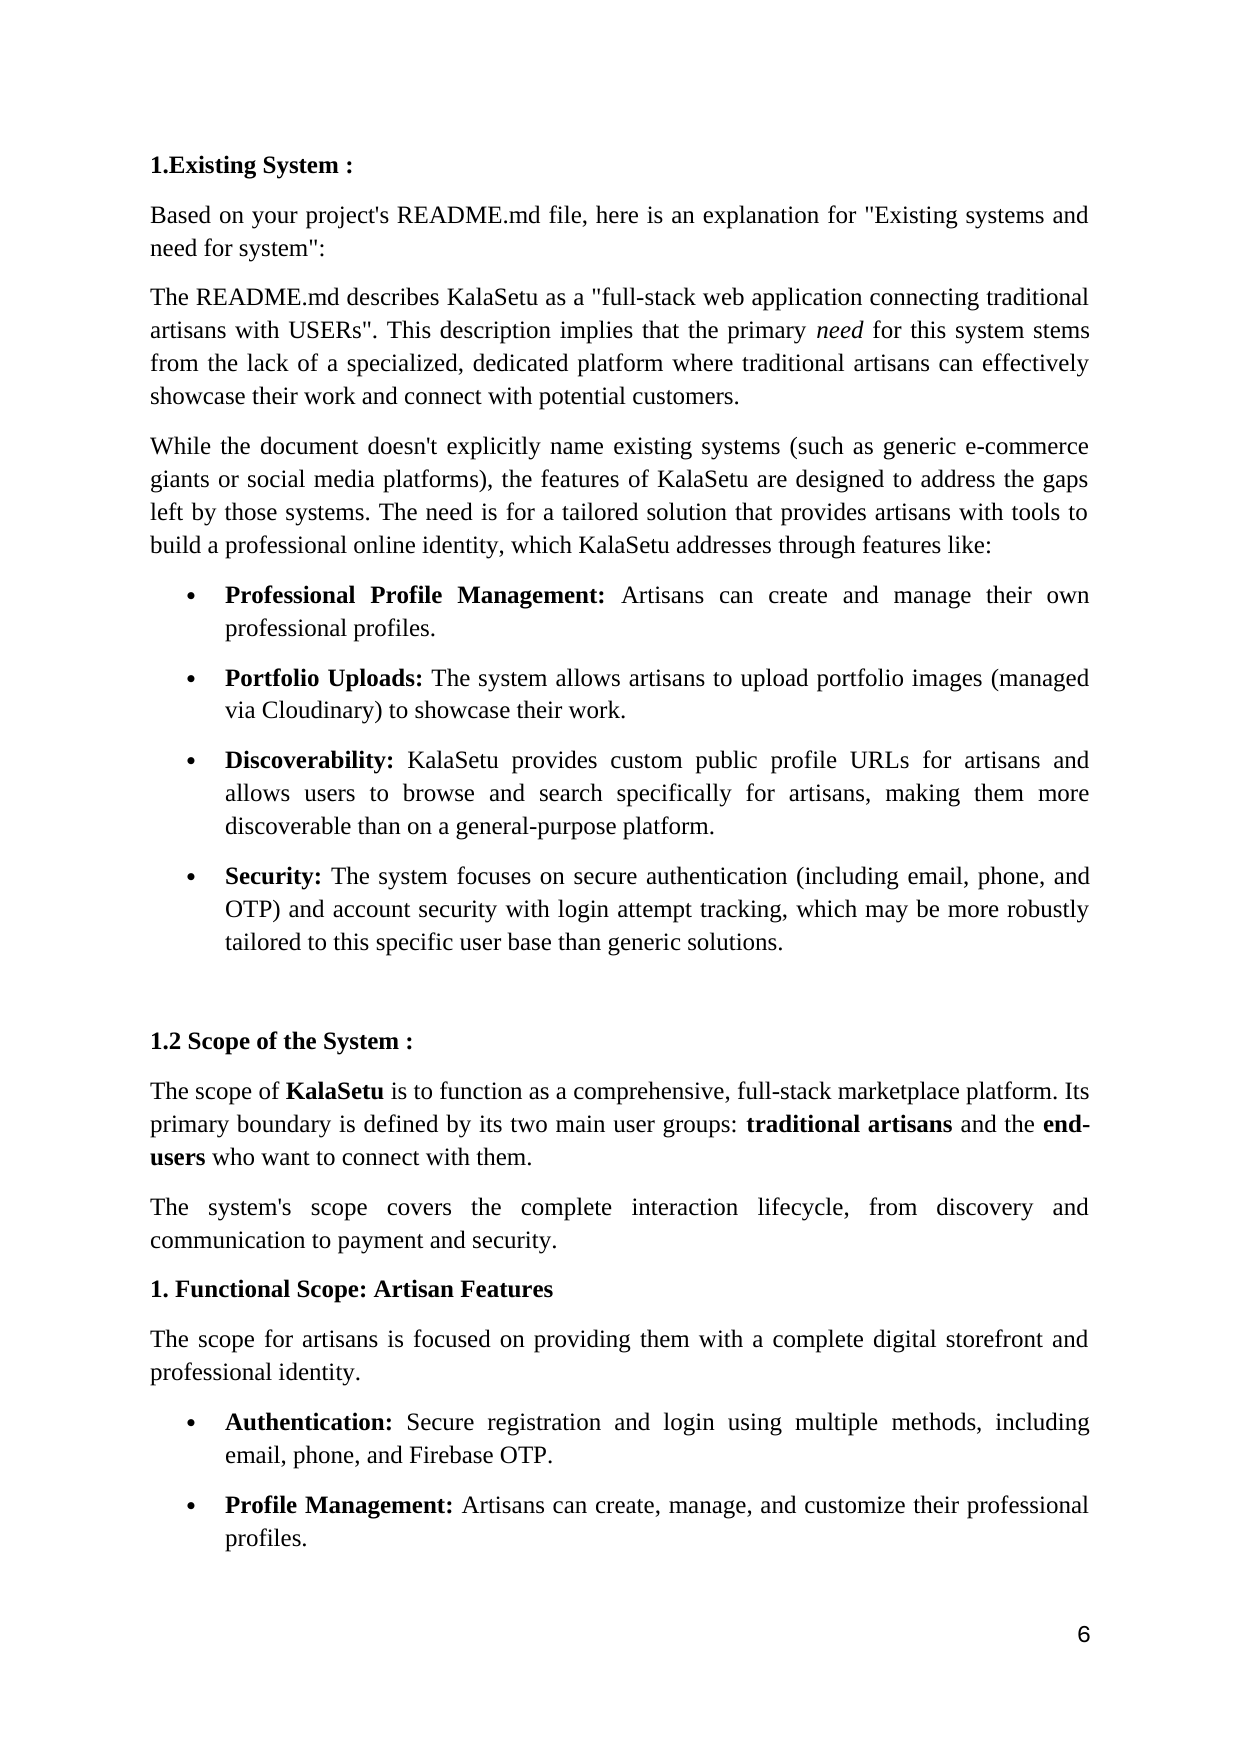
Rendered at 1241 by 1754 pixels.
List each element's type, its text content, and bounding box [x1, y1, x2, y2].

list Security: The system focuses on secure authentication (including email, phone, and OTP) and account security with login attempt tracking, which may be more robustly tailored to this specific user base than generic solutions. [187, 861, 1090, 956]
list Portfolio Uploads: The system allows artisans to upload portfolio images (managed via Cloudinary) to showcase their work. [187, 663, 1090, 724]
text The scope of KalaSetu is to function as a comprehensive, full-stack marketplace platform. Its primary boundary is defined by its two main user groups: traditional artisans and the end-users who want to connect with them. [150, 1076, 1090, 1171]
text The scope for artisans is focused on providing them with a complete digital storefront and professional identity. [150, 1324, 1090, 1386]
list Profile Management: Artisans can create, manage, and customize their professional profiles. [187, 1490, 1090, 1551]
text The system's scope covers the complete interaction lifecycle, from discovery and communication to payment and security. [150, 1192, 1090, 1254]
text 1. Functional Scope: Artisan Features [150, 1274, 1090, 1303]
text While the document doesn't explicitly name existing systems (such as generic e-commerce giants or social media platforms), the features of KalaSetu are designed to address the gaps left by those systems. The need is for a tailored solution that provides artisans with tools to build a professional online identity, which KalaSetu addresses through features like: [150, 431, 1090, 559]
list Discoverability: KalaSetu provides custom public profile URLs for artisans and allows users to browse and search specifically for artisans, making them more discoverable than on a general-purpose platform. [187, 745, 1090, 840]
text Based on your project's README.md file, here is an explanation for "Existing systems and need for system": [150, 200, 1090, 261]
text 1.Existing System : [150, 150, 1090, 179]
text The README.md describes KalaSetu as a "full-stack web application connecting traditional artisans with USERs". This description implies that the primary need for this system stems from the lack of a specialized, dedicated platform where traditional artisans can effectively showcase their work and connect with potential customers. [150, 282, 1090, 410]
list Authentication: Secure registration and login using multiple methods, including email, phone, and Firebase OTP. [187, 1407, 1090, 1469]
text 1.2 Scope of the System : [150, 1026, 1090, 1055]
list Professional Profile Management: Artisans can create and manage their own professional profiles. [187, 580, 1090, 642]
